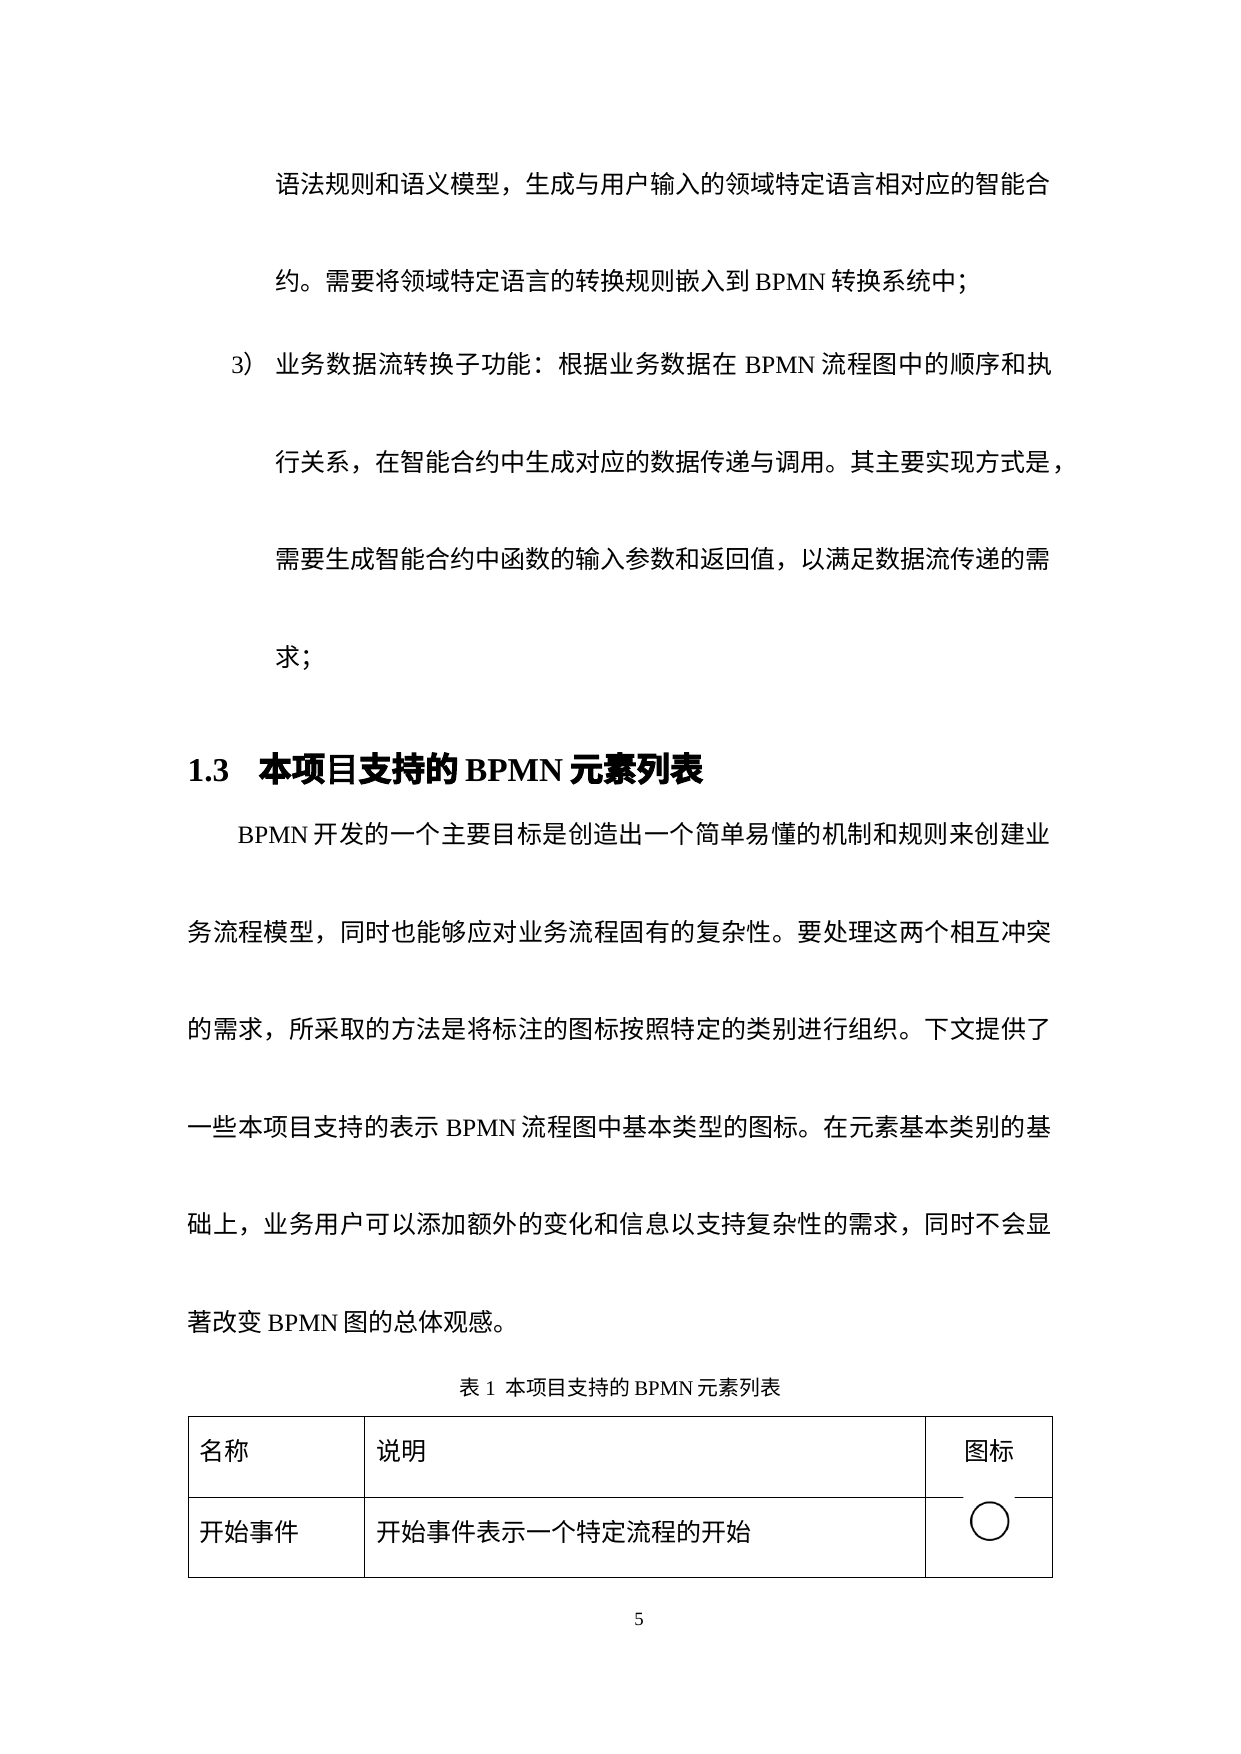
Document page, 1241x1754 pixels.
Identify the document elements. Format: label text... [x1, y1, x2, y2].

subtitle 本项目支持的BPMN元素列表 [187, 735, 1053, 800]
list 业务数据流转换子功能：根据业务数据在BPMN流程图中的顺序和执行关系，在智能合约中生成对应的数据传递与调用。其主要实现方式是，需要生成智能合约中函数的输入参数和返回值，以满足数据流传递的需求； [231, 331, 1053, 688]
table_cell ﻿开始事件表示一个特定流程的开始 [365, 1498, 925, 1577]
table_header 图标 [926, 1417, 1052, 1497]
table_cell 开始事件 [189, 1498, 364, 1577]
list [231, 150, 1053, 312]
table_cell [926, 1498, 1052, 1577]
table_header 名称 [189, 1417, 364, 1497]
text 表 1 本项目支持的BPMN元素列表 [187, 1371, 1053, 1403]
text BPMN开发的一个主要目标是创造出一个简单易懂的机制和规则来创建业务流程模型，同时也能够应对业务流程固有的复杂性。要处理这两个相互冲突的需求，所采取的方法是将标注的图标按照特定的类别进行组织。下文提供了一些本项目支持的表示BPMN流程图中基本类型的图标。在元素基本类别的基础上，业务用户可以添加额外的变化和信息以支持复杂性的需求，同时不会显著改变BPMN图的总体观感。 [187, 800, 1053, 1353]
picture [963, 1497, 1015, 1544]
table_header 说明 [365, 1417, 925, 1497]
